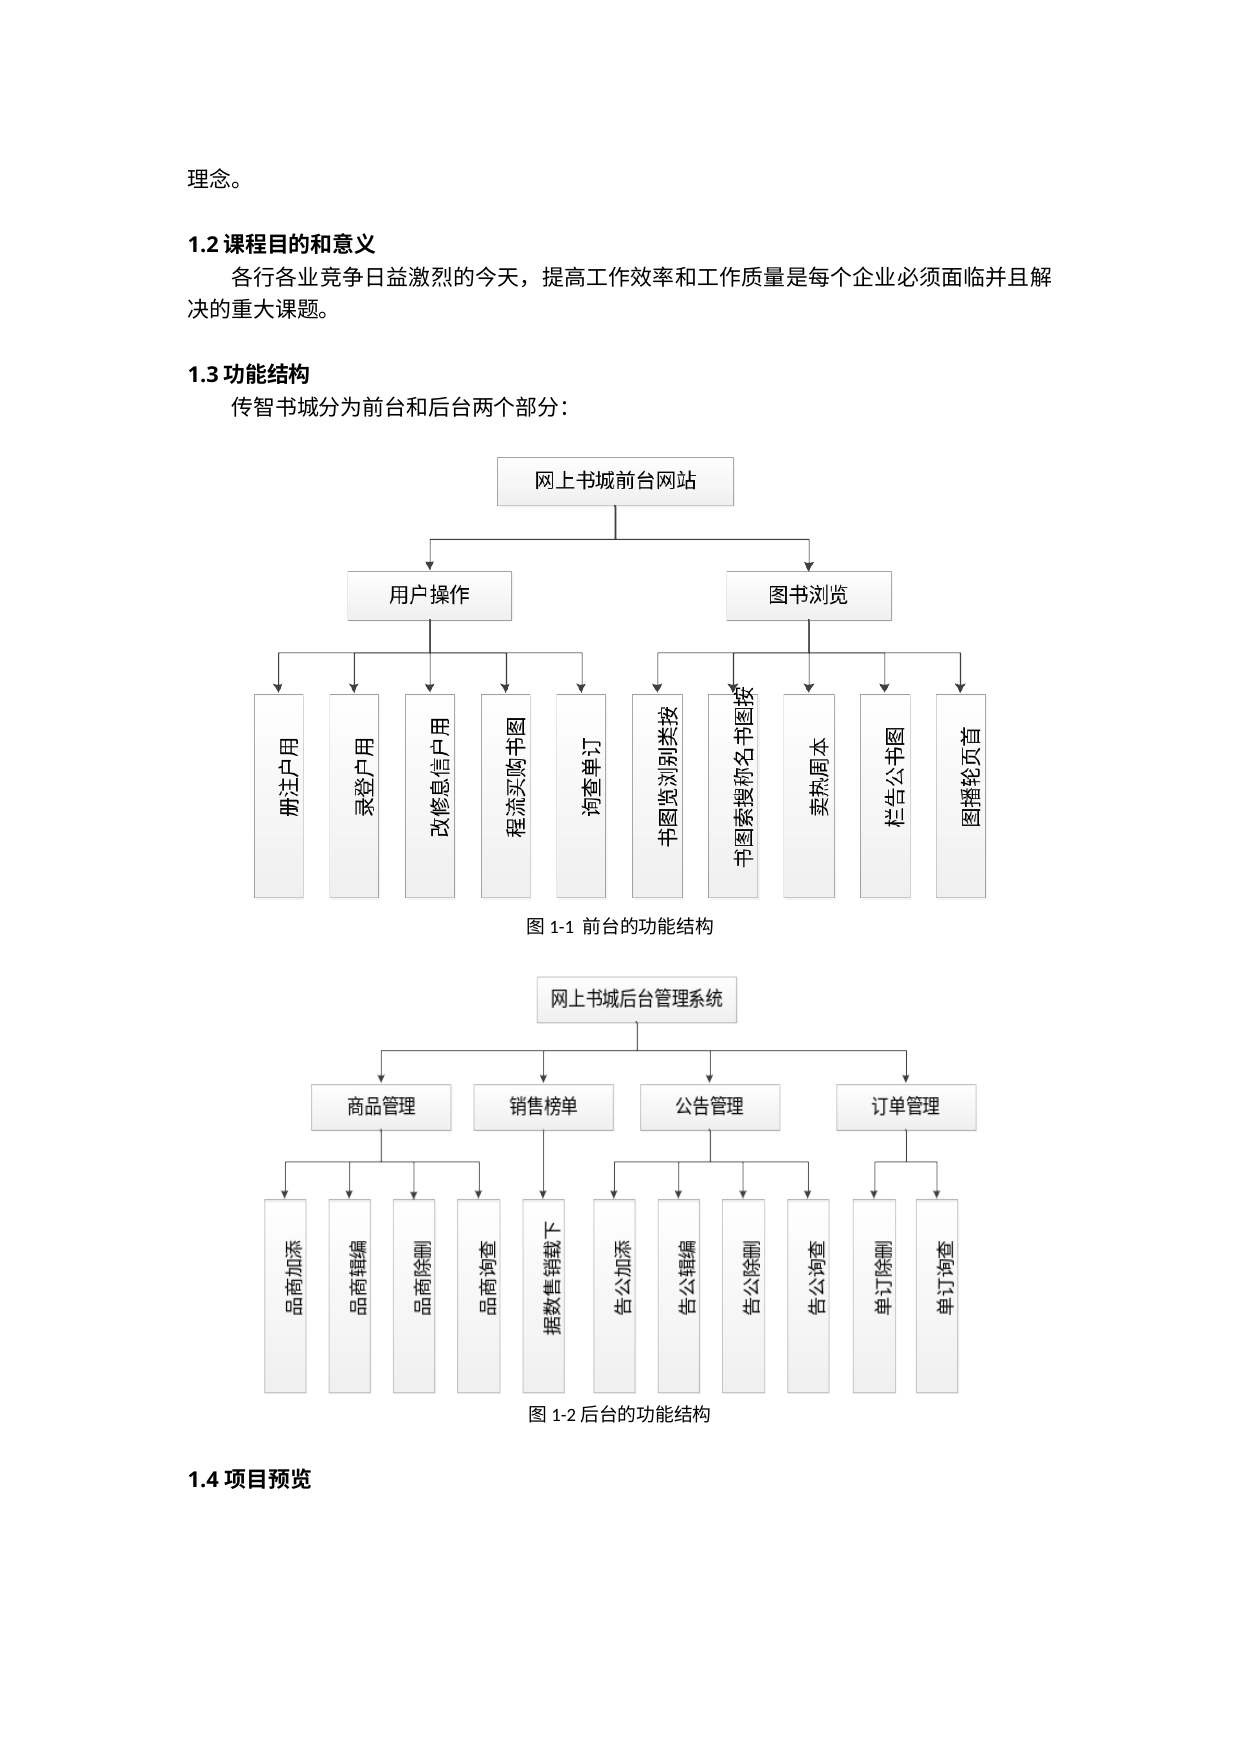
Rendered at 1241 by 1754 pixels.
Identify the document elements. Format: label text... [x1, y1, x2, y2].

text 图1-1 前台的功能结构 [187, 909, 1053, 942]
list 传智书城分为前台和后台两个部分： [187, 389, 1053, 422]
list 1.2课程目的和意义 [187, 227, 1053, 259]
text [187, 162, 1053, 194]
list 1.3功能结构 [187, 357, 1053, 389]
list 1.4 项目预览 [187, 1462, 1053, 1494]
list 各行各业竞争日益激烈的今天，提高工作效率和工作质量是每个企业必须面临并且解决的重大课题。 [187, 259, 1053, 324]
text 图1-2 后台的功能结构 [187, 1397, 1053, 1429]
